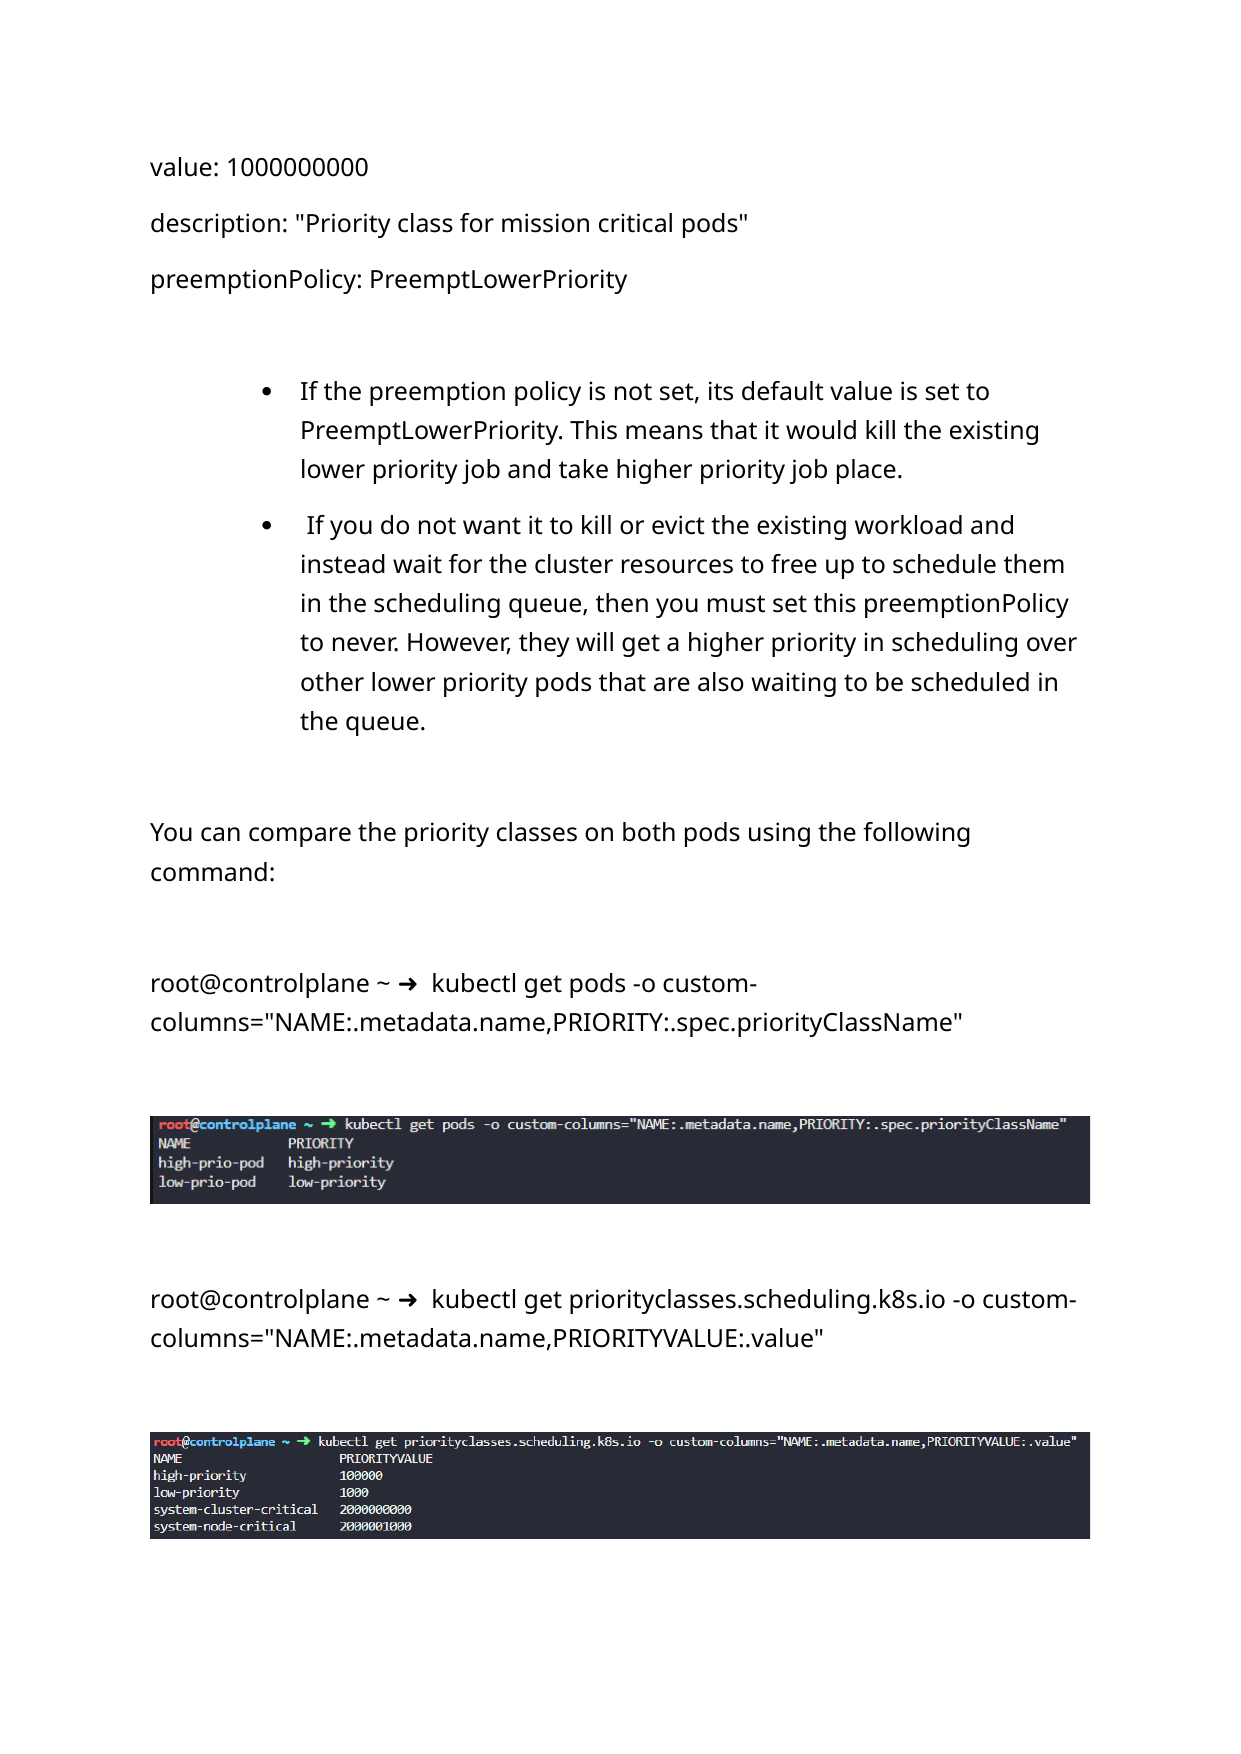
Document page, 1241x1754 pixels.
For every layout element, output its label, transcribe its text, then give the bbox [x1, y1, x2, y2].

text root@controlplane ~ ➜ kubectl get priorityclasses.scheduling.k8s.io -o custom-columns="NAME:.metadata.name,PRIORITYVALUE:.value" [150, 1281, 1090, 1355]
text You can compare the priority classes on both pods using the following command: [150, 815, 1090, 888]
picture [150, 1432, 1091, 1539]
picture [150, 1116, 1091, 1204]
text preemptionPolicy: PreemptLowerPriority [150, 262, 1090, 296]
text root@controlplane ~ ➜ kubectl get pods -o custom-columns="NAME:.metadata.name,PRIORITY:.spec.priorityClassName" [150, 966, 1090, 1039]
text description: "Priority class for mission critical pods" [150, 206, 1090, 240]
list If you do not want it to kill or evict the existing workload and instead wait for the cluster resources to free up to schedule them in the scheduling queue, then you must set this preemptionPolicy to never. However, they will get a higher priority in scheduling over other lower priority pods that are also waiting to be scheduled in the queue. [262, 507, 1090, 737]
text value: 1000000000 [150, 150, 1090, 184]
list If the preemption policy is not set, its default value is set to PreemptLowerPriority. This means that it would kill the existing lower priority job and take higher priority job place. [262, 373, 1090, 486]
